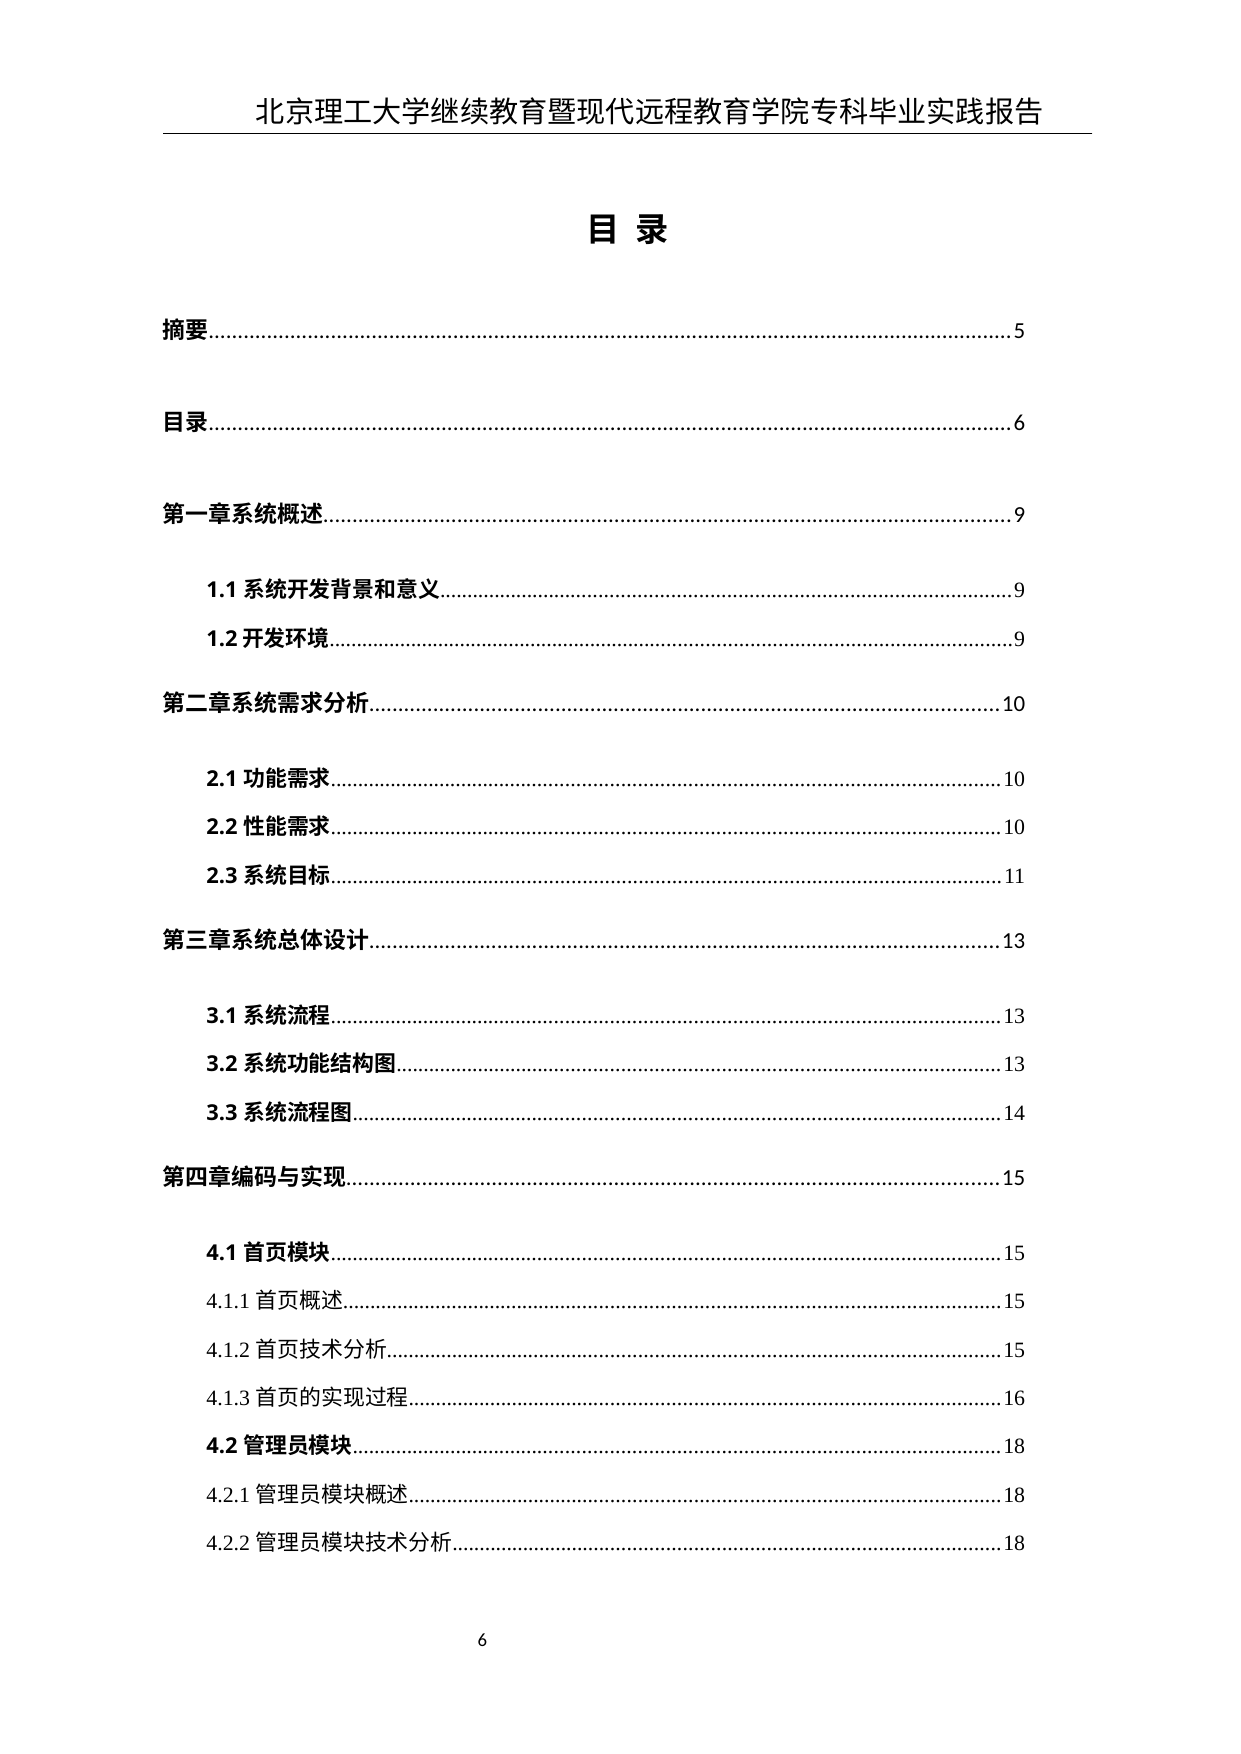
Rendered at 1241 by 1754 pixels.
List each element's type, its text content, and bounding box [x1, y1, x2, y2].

text 2.1 功能需求 10 [206, 761, 1092, 793]
text 3.2 系统功能结构图 13 [206, 1046, 1092, 1078]
text 目录 6 [162, 388, 1092, 453]
text 第三章系统总体设计 13 [162, 906, 1092, 971]
text 4.1 首页模块 15 [206, 1234, 1092, 1267]
text 1.2开发环境 9 [206, 620, 1092, 653]
text 3.1 系统流程 13 [206, 998, 1092, 1030]
text 2.3 系统目标 11 [206, 857, 1092, 890]
text 4.1.2 首页技术分析 15 [206, 1331, 1092, 1364]
text 第一章系统概述 9 [162, 480, 1092, 545]
text 4.2 管理员模块 18 [206, 1428, 1092, 1460]
text 2.2 性能需求 10 [206, 809, 1092, 841]
text 3.3 系统流程图 14 [206, 1094, 1092, 1127]
text 摘要 5 [162, 296, 1092, 361]
text 第二章系统需求分析 10 [162, 669, 1092, 734]
text 4.1.3 首页的实现过程 16 [206, 1379, 1092, 1412]
text 4.1.1 首页概述 15 [206, 1283, 1092, 1315]
text 4.2.2 管理员模块技术分析 18 [206, 1524, 1092, 1557]
text 4.2.1 管理员模块概述 18 [206, 1476, 1092, 1509]
text 目 录 [162, 194, 1092, 259]
text 1.1 系统开发背景和意义 9 [206, 572, 1092, 604]
text 第四章编码与实现 15 [162, 1143, 1092, 1208]
